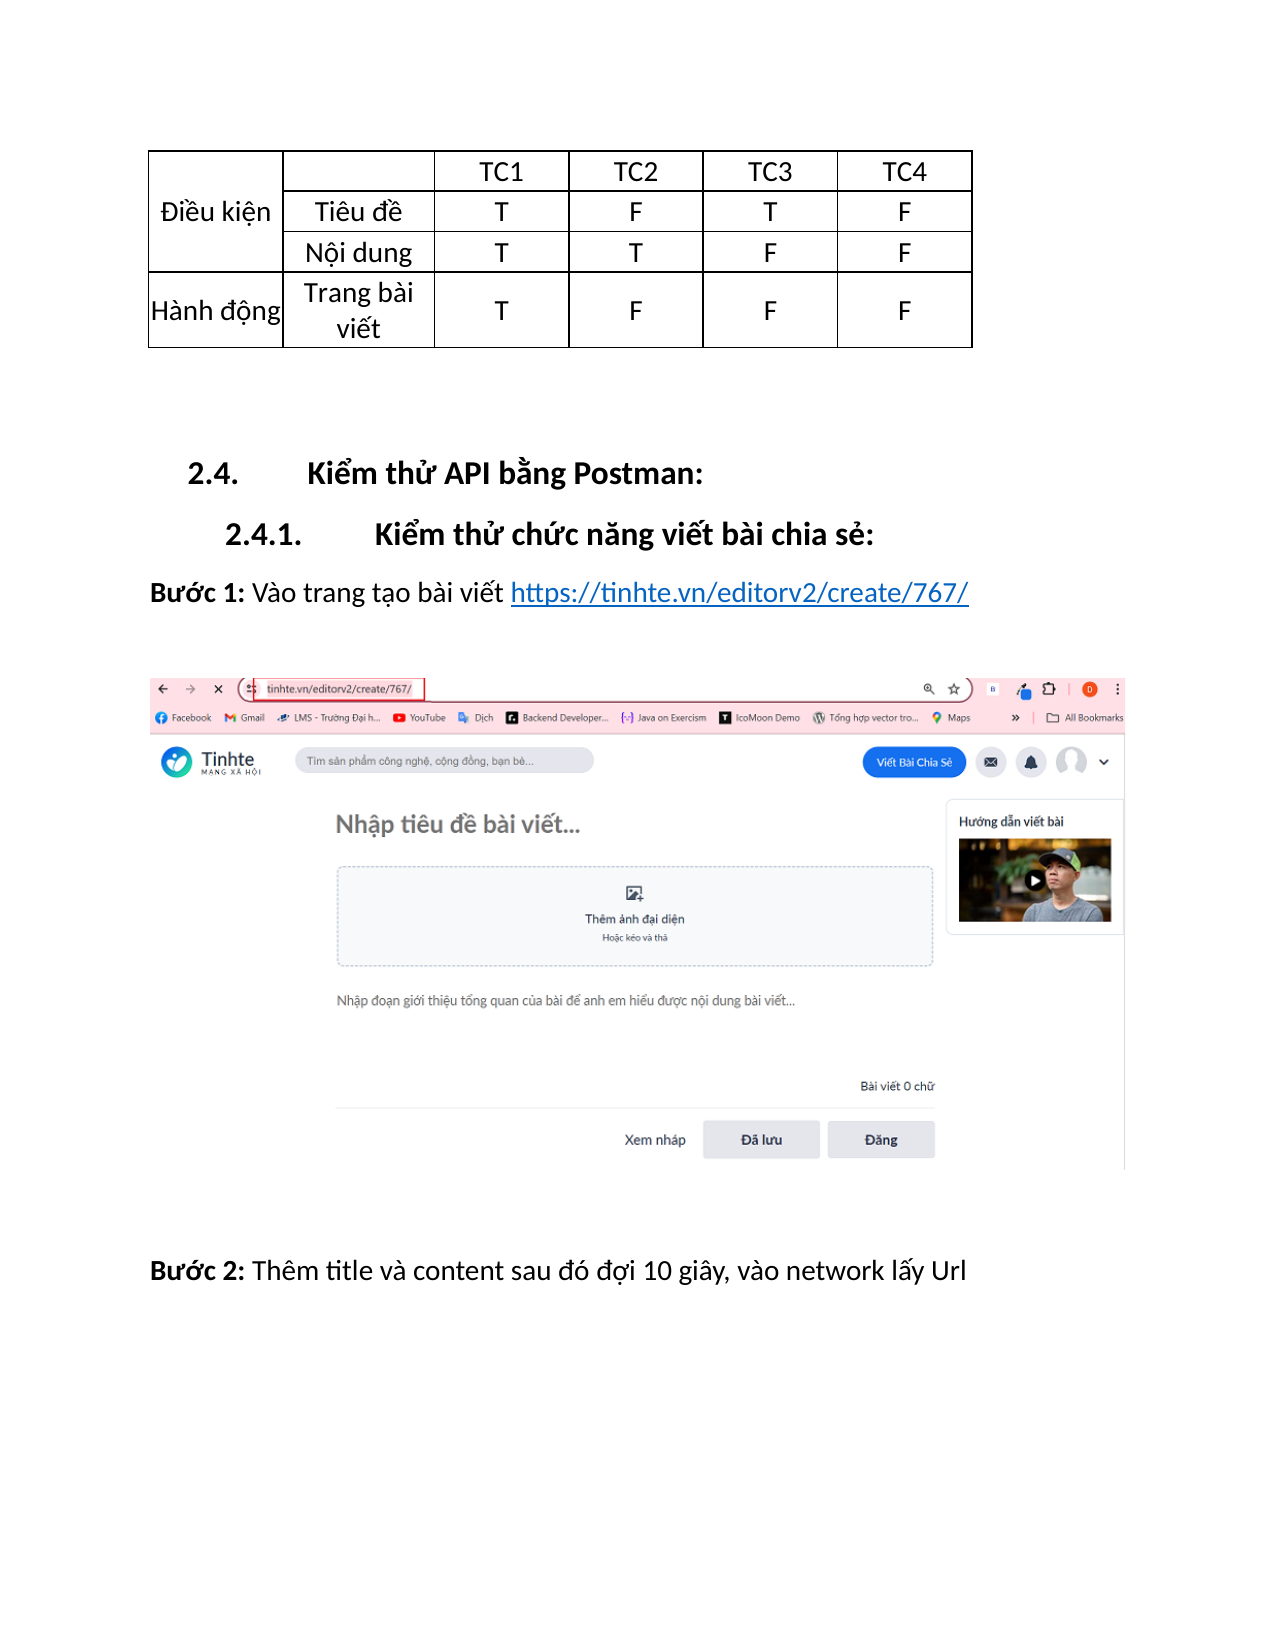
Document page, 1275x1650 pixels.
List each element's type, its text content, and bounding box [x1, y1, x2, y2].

table_header Điều kiện [149, 152, 282, 271]
table_cell F [838, 192, 971, 231]
text Bước 1: Vào trang tạo bài viết https://tinhte.vn/editorv2/create/767/ [150, 574, 1125, 610]
list Kiểm thử API bằng Postman: [187, 452, 1125, 493]
table_header TC4 [838, 152, 971, 190]
table_header TC1 [435, 152, 568, 190]
table_cell Tiêu đề [284, 192, 434, 231]
list Kiểm thử chức năng viết bài chia sẻ: [225, 513, 1125, 554]
table_cell F [704, 273, 837, 347]
table_header TC3 [704, 152, 837, 190]
table_cell F [838, 232, 971, 271]
picture [150, 678, 1125, 1185]
table_cell T [435, 273, 568, 347]
table_cell T [435, 192, 568, 231]
table_cell Hành động [149, 273, 282, 347]
table_header [284, 152, 434, 190]
table_header TC2 [570, 152, 702, 190]
table_cell Nội dung [284, 232, 434, 271]
table_cell T [704, 192, 837, 231]
table_cell F [704, 232, 837, 271]
table_cell F [570, 273, 702, 347]
table_cell F [570, 192, 702, 231]
table_cell T [570, 232, 702, 271]
table_cell F [838, 273, 971, 347]
table_cell Trang bài viết [284, 273, 434, 347]
text Bước 2: Thêm title và content sau đó đợi 10 giây, vào network lấy Url [150, 1252, 1125, 1287]
table_cell T [435, 232, 568, 271]
